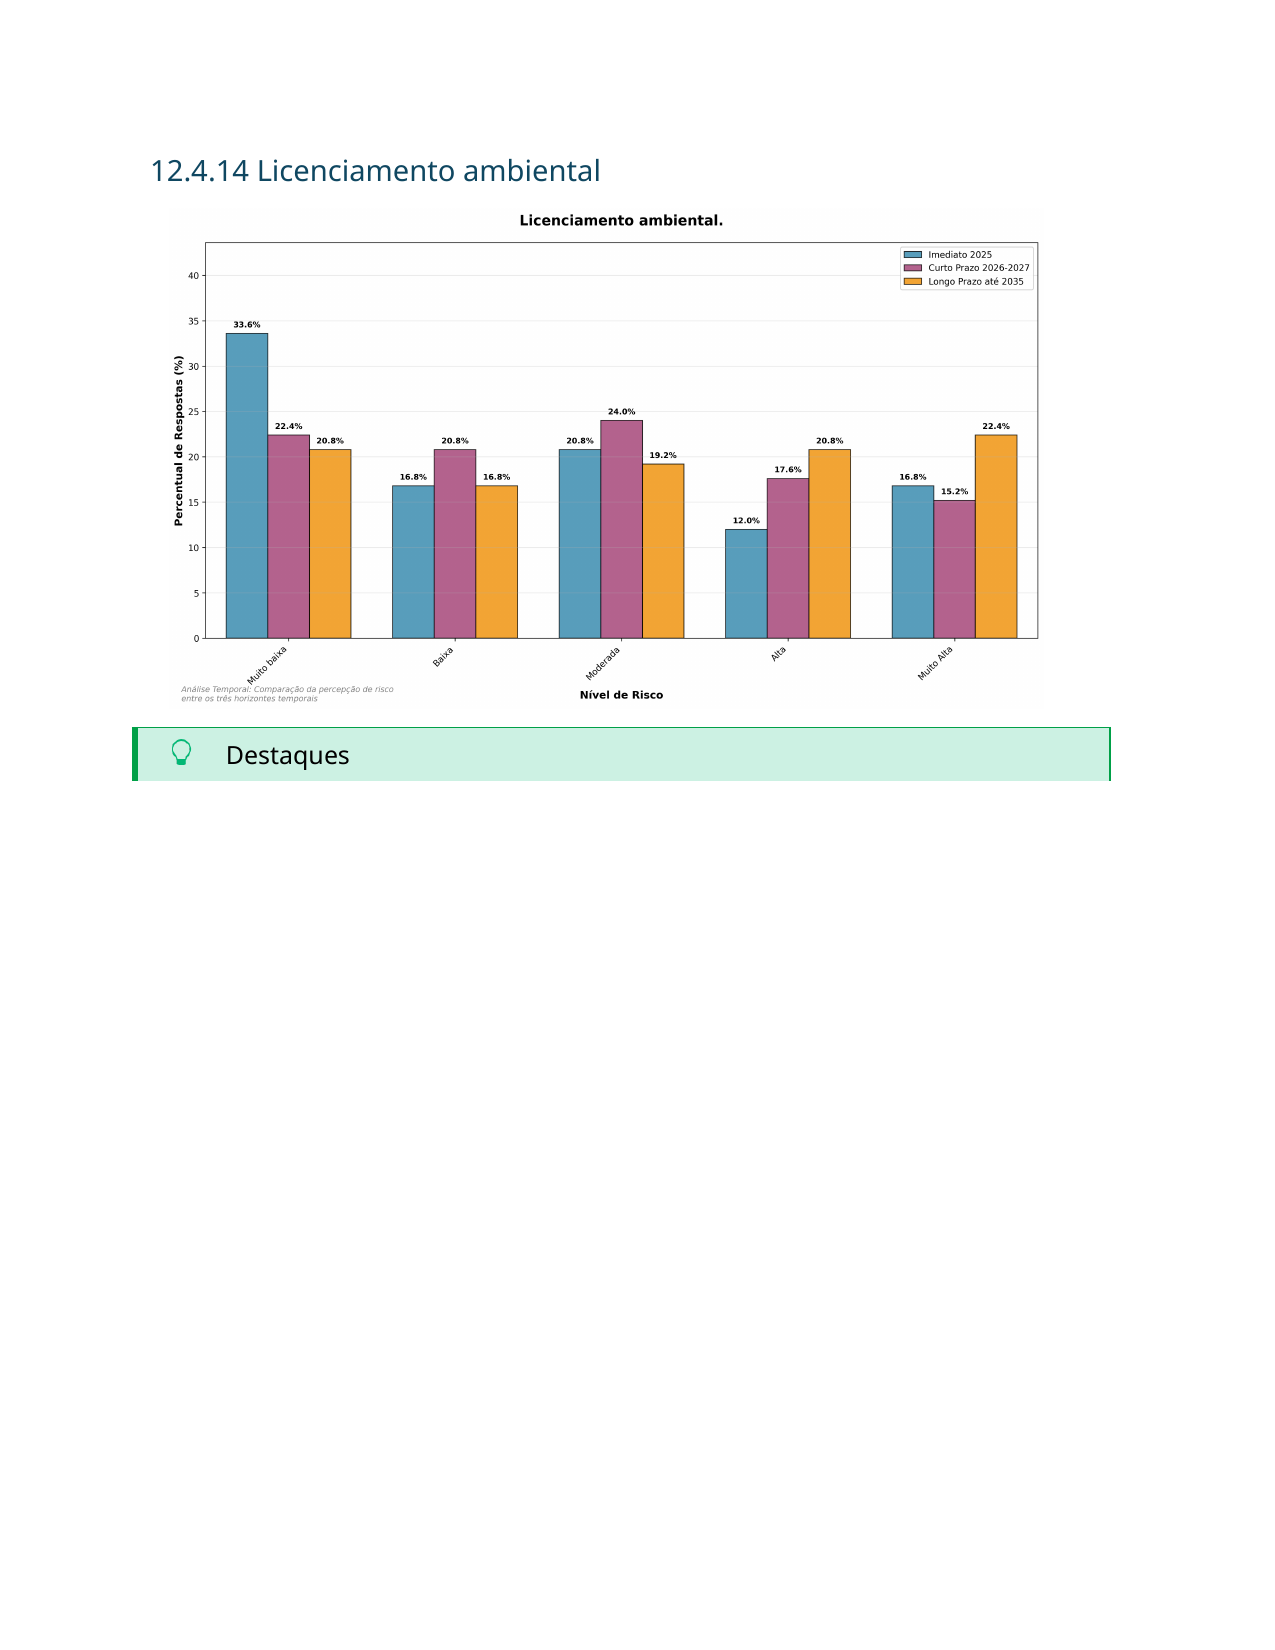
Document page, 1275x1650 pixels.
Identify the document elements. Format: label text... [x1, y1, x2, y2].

table_header Destaques [138, 728, 1109, 781]
picture [168, 739, 194, 765]
picture [168, 208, 1044, 709]
subtitle 12.4.14 Licenciamento ambiental [150, 150, 1125, 190]
